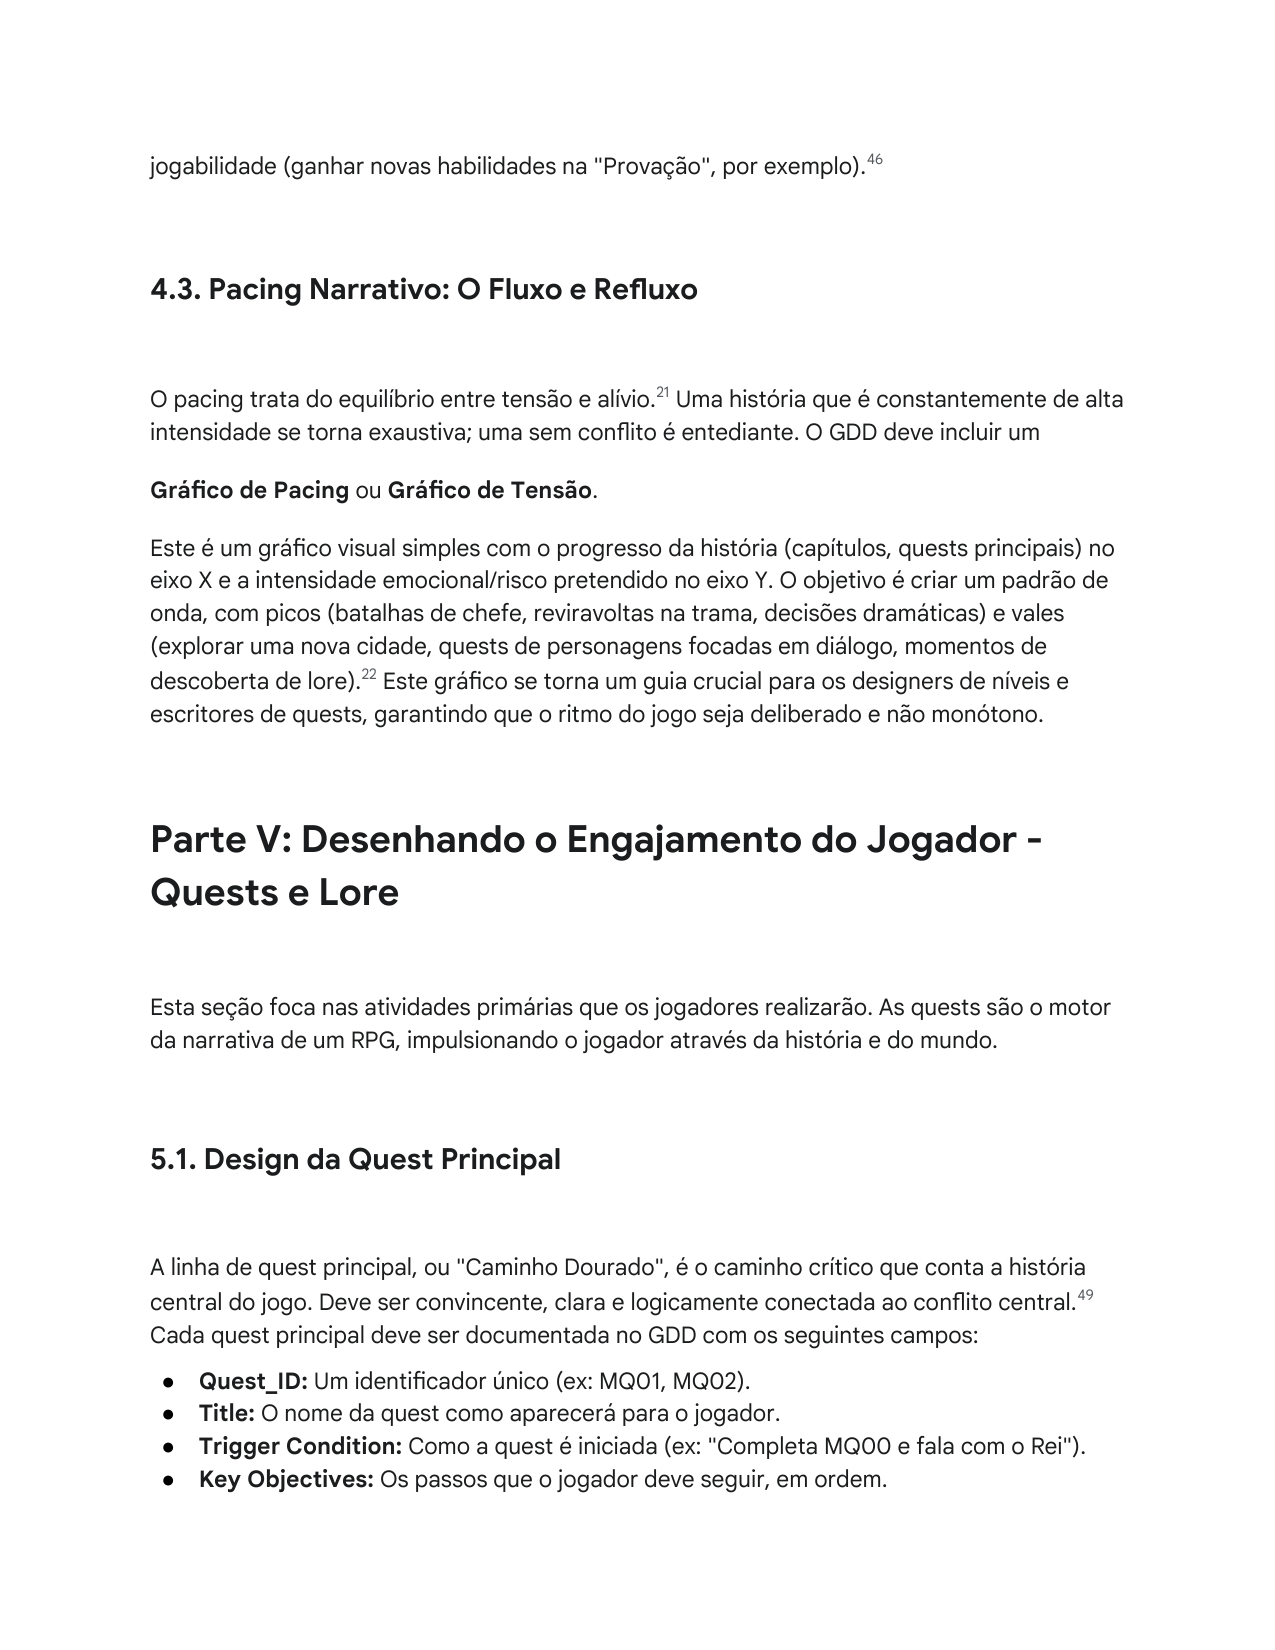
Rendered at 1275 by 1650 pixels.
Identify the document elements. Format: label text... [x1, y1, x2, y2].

list Title: O nome da quest como aparecerá para o jogador. [161, 1400, 1125, 1428]
text Esta seção foca nas atividades primárias que os jogadores realizarão. As quests são o motor da narrativa de um RPG, impulsionando o jogador através da história e do mundo. [150, 993, 1125, 1055]
text A linha de quest principal, ou "Caminho Dourado", é o caminho crítico que conta a história central do jogo. Deve ser convincente, clara e logicamente conectada ao conflito central.49 Cada quest principal deve ser documentada no GDD com os seguintes campos: [150, 1253, 1125, 1351]
text Gráfico de Pacing ou Gráfico de Tensão. [150, 476, 1125, 505]
subtitle Parte V: Desenhando o Engajamento do Jogador - Quests e Lore [150, 816, 1125, 917]
subtitle 4.3. Pacing Narrativo: O Fluxo e Refluxo [150, 271, 1125, 308]
list Trigger Condition: Como a quest é iniciada (ex: "Completa MQ00 e fala com o Rei"). [161, 1432, 1125, 1461]
subtitle 5.1. Design da Quest Principal [150, 1141, 1125, 1178]
text Este é um gráfico visual simples com o progresso da história (capítulos, quests principais) no eixo X e a intensidade emocional/risco pretendido no eixo Y. O objetivo é criar um padrão de onda, com picos (batalhas de chefe, reviravoltas na trama, decisões dramáticas) e vales (explorar uma nova cidade, quests de personagens focadas em diálogo, momentos de descoberta de lore).22 Este gráfico se torna um guia crucial para os designers de níveis e escritores de quests, garantindo que o ritmo do jogo seja deliberado e não monótono. [150, 534, 1125, 729]
list Quest_ID: Um identificador único (ex: MQ01, MQ02). [161, 1367, 1125, 1396]
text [150, 150, 1125, 181]
text O pacing trata do equilíbrio entre tensão e alívio.21 Uma história que é constantemente de alta intensidade se torna exaustiva; uma sem conflito é entediante. O GDD deve incluir um [150, 383, 1125, 447]
list Key Objectives: Os passos que o jogador deve seguir, em ordem. [161, 1465, 1125, 1494]
